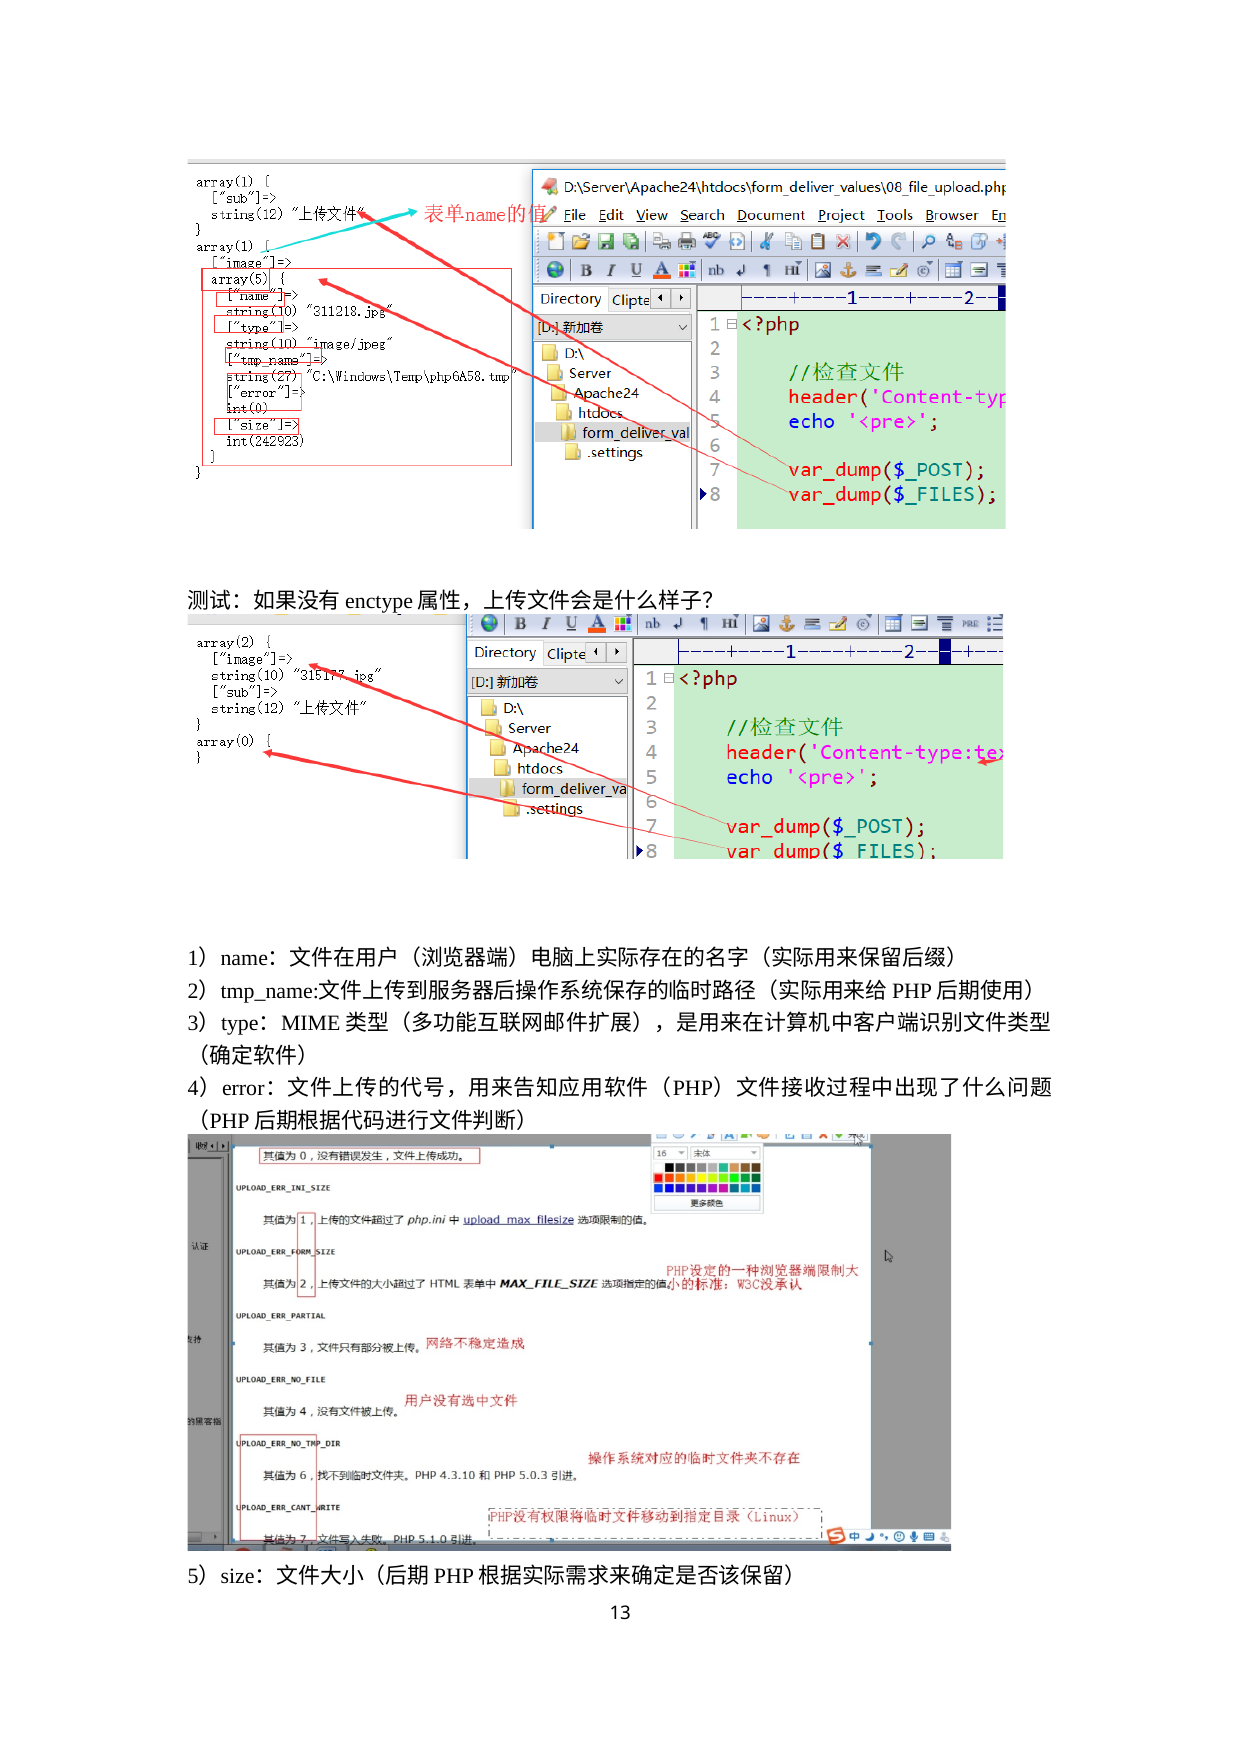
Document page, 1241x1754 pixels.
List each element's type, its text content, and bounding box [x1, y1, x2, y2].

picture [187, 1134, 952, 1551]
text 测试：如果没有enctype属性，上传文件会是什么样子？ [187, 582, 1053, 615]
picture [187, 614, 1004, 859]
text 4）error：文件上传的代号，用来告知应用软件（PHP）文件接收过程中出现了什么问题（PHP后期根据代码进行文件判断） [187, 1070, 1053, 1135]
picture [187, 159, 1006, 529]
text 2）tmp_name:文件上传到服务器后操作系统保存的临时路径（实际用来给PHP后期使用） [187, 972, 1053, 1005]
text 1）name：文件在用户（浏览器端）电脑上实际存在的名字（实际用来保留后缀） [187, 940, 1053, 972]
text 3）type：MIME类型（多功能互联网邮件扩展），是用来在计算机中客户端识别文件类型（确定软件） [187, 1005, 1053, 1070]
text 5）size：文件大小（后期PHP根据实际需求来确定是否该保留） [187, 1557, 1053, 1590]
